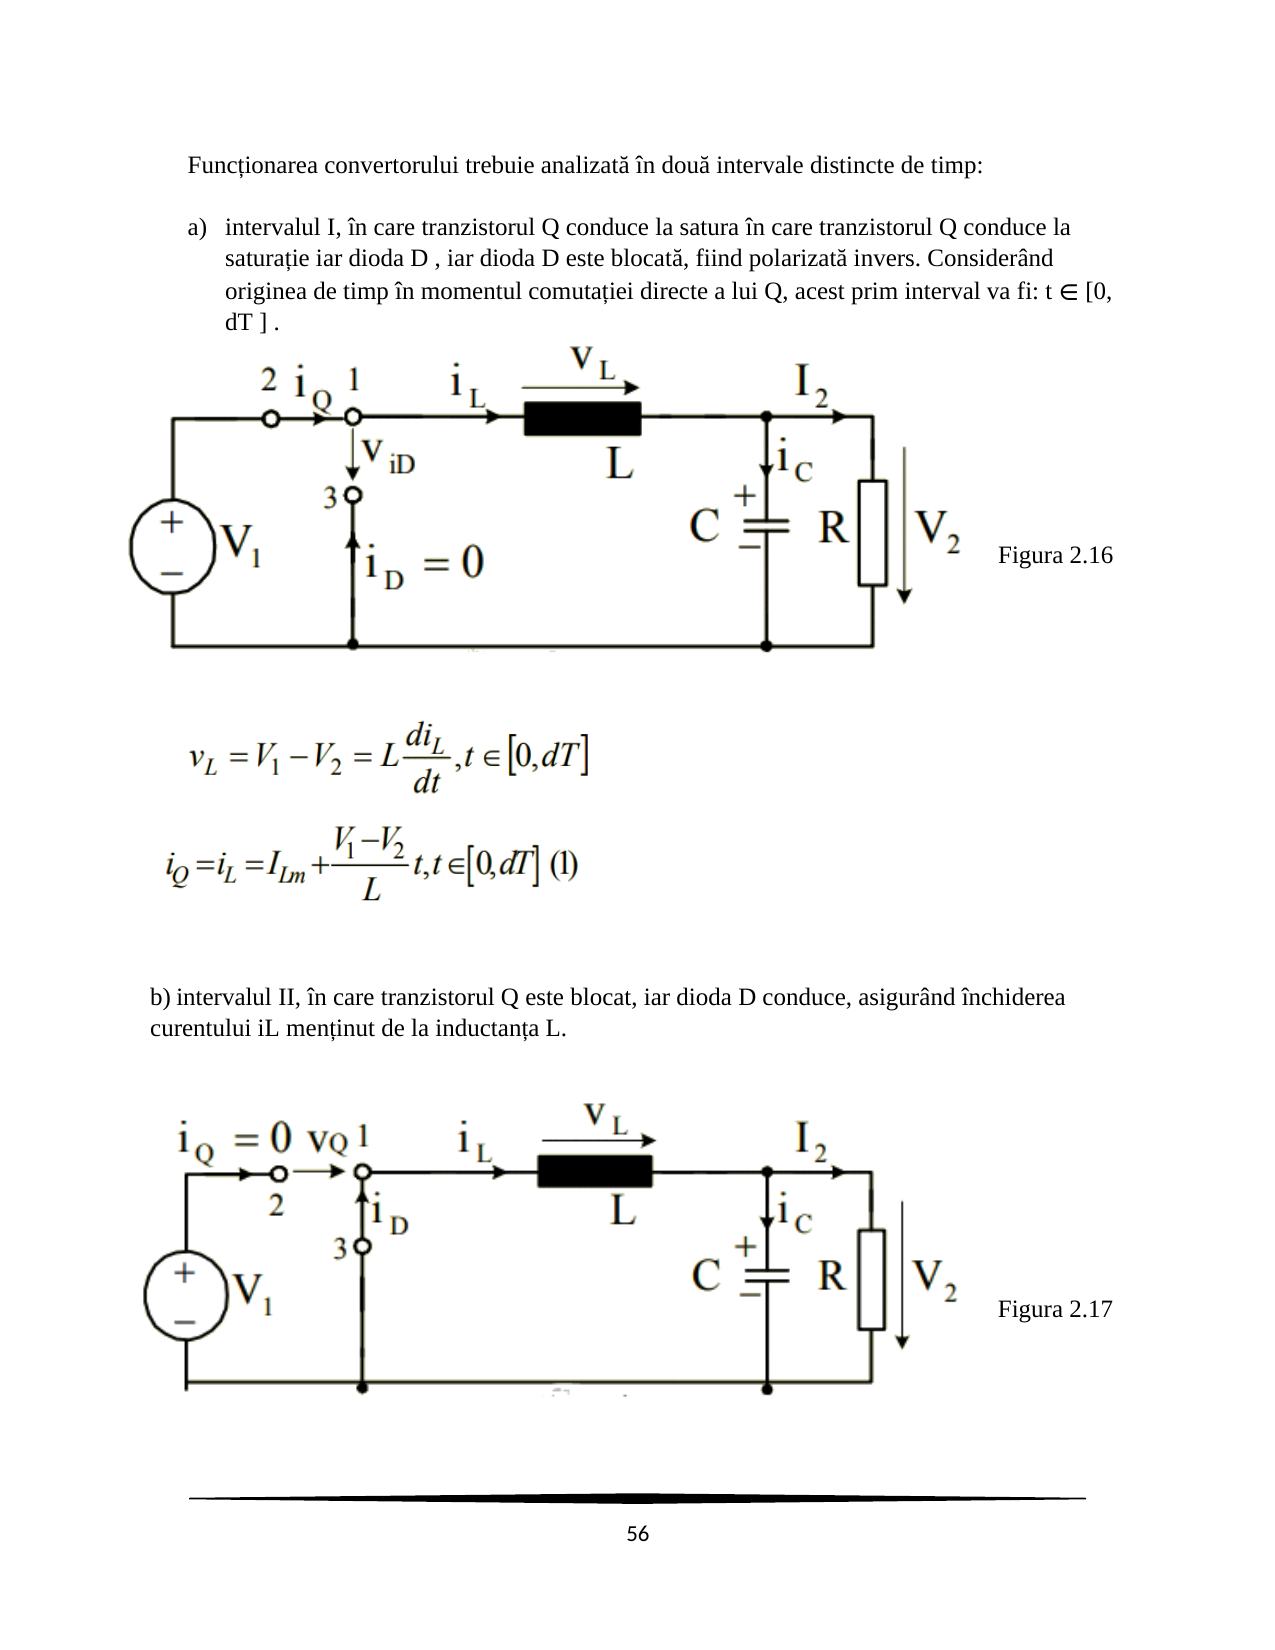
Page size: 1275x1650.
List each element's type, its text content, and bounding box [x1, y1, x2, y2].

picture [130, 1078, 979, 1409]
text Figura 2.17 [979, 1294, 1125, 1323]
text Funcționarea convertorului trebuie analizată în două intervale distincte de timp: [150, 150, 1125, 179]
picture [150, 711, 614, 919]
text b) intervalul II, în care tranzistorul Q este blocat, iar dioda D conduce, asigurând închiderea curentului iL menținut de la inductanța L. [150, 982, 1125, 1041]
picture [124, 342, 979, 657]
text Figura 2.16 [979, 540, 1125, 569]
list intervalul I, în care tranzistorul Q conduce la satura în care tranzistorul Q conduce la saturație iar dioda D , iar dioda D este blocată, fiind polarizată invers. Considerând originea de timp în momentul comutației directe a lui Q, acest prim interval va fi: t ∈ [0, dT ] . [187, 212, 1125, 336]
